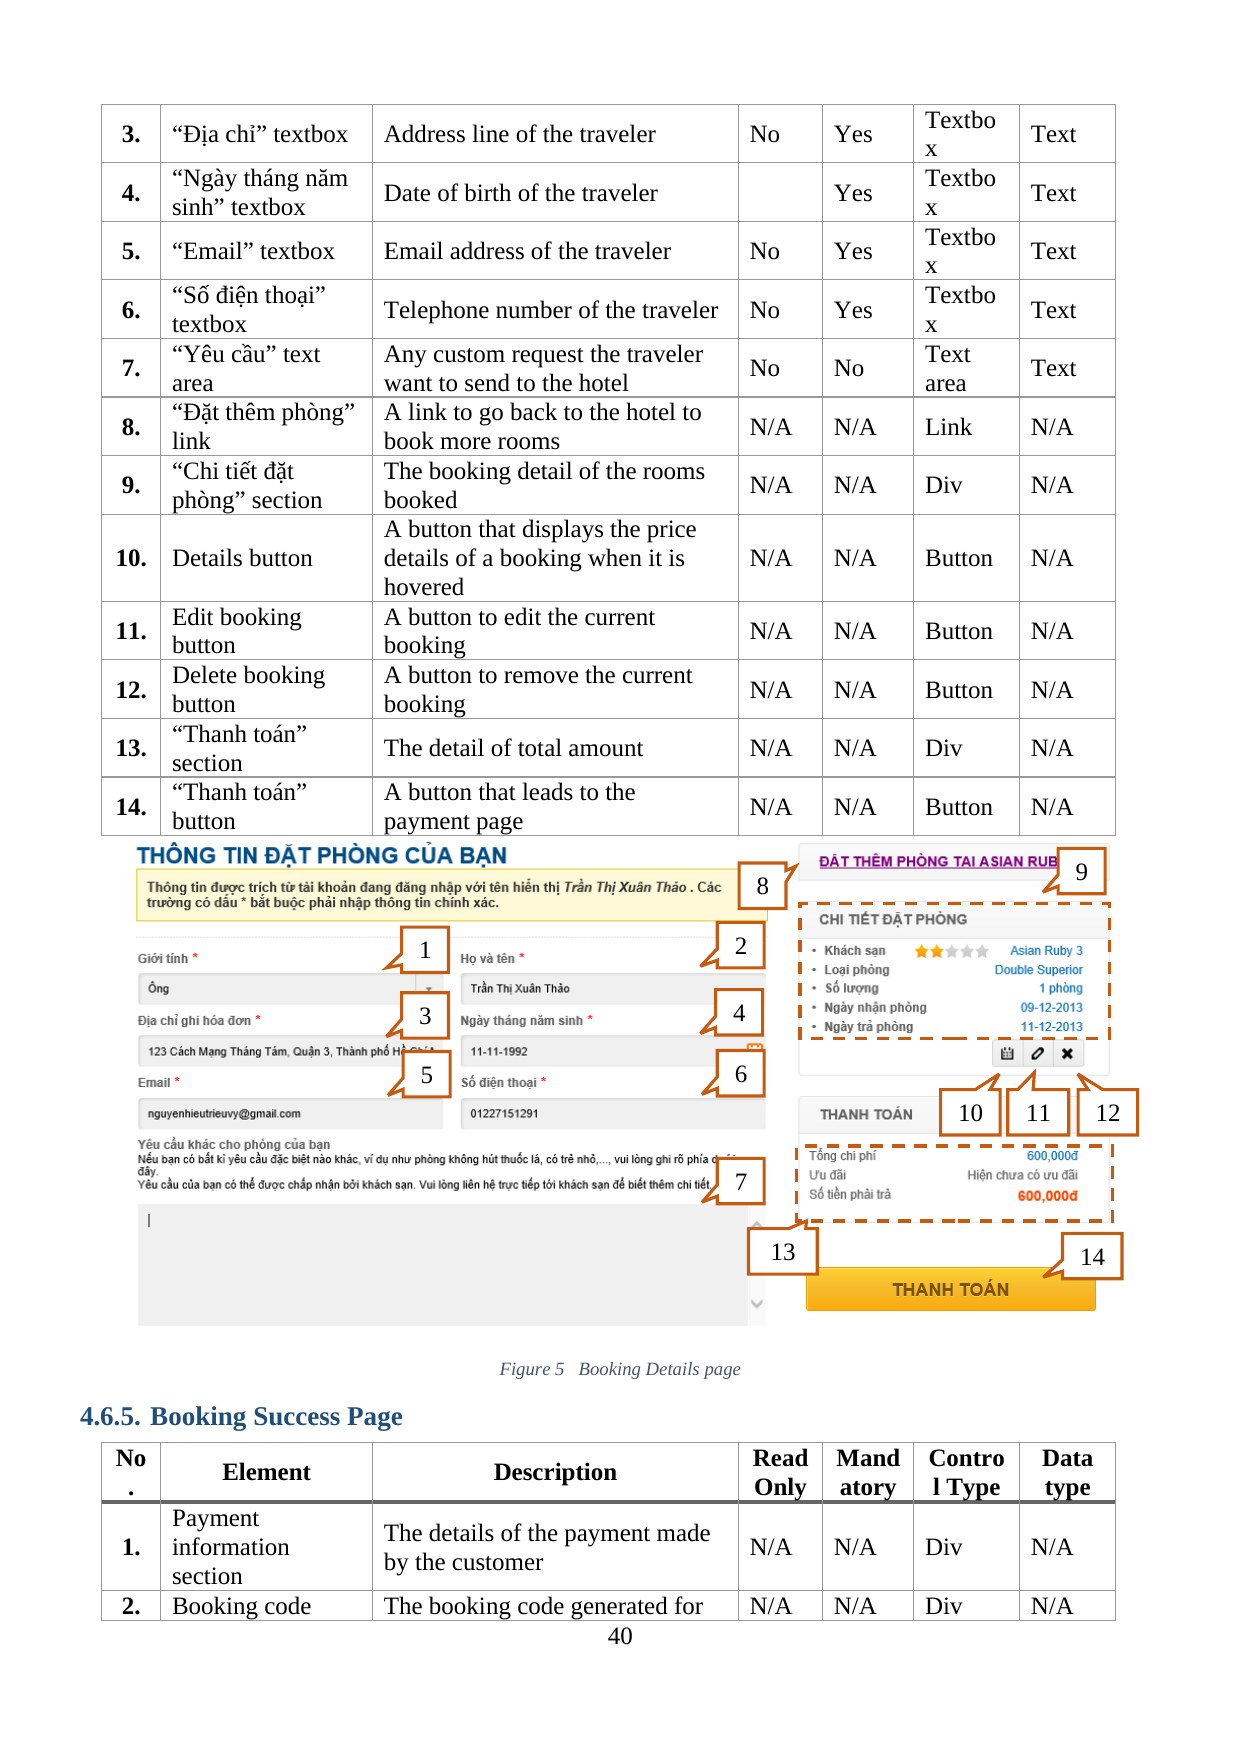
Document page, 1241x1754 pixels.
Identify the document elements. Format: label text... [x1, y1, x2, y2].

table_cell 14. [102, 778, 160, 835]
table_cell 4. [102, 163, 160, 221]
table_header Description [373, 1443, 738, 1500]
table_cell N/A [739, 1504, 822, 1590]
table_cell N/A [1020, 719, 1115, 776]
table_cell N/A [823, 398, 913, 455]
table_cell 9. [102, 456, 160, 513]
table_cell Email address of the traveler [373, 222, 738, 279]
table_cell Any custom request the traveler want to send to the hotel [373, 339, 738, 396]
table_cell 1. [102, 1504, 160, 1590]
table_cell Booking code [161, 1591, 372, 1619]
table_cell No [739, 339, 822, 396]
table_cell N/A [739, 1591, 822, 1619]
table_header No. [102, 1443, 160, 1500]
table_cell The detail of total amount [373, 719, 738, 776]
table_cell Text [1020, 339, 1115, 396]
table_cell 7. [102, 339, 160, 396]
table_cell 13. [102, 719, 160, 776]
table_cell N/A [823, 1504, 913, 1590]
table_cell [373, 1591, 738, 1619]
table_cell N/A [1020, 660, 1115, 718]
table_cell “Ngày tháng năm sinh” textbox [161, 163, 372, 221]
table_cell Details button [161, 515, 372, 601]
table_cell Button [914, 660, 1019, 718]
table_cell N/A [1020, 456, 1115, 513]
table_header Control Type [914, 1443, 1019, 1500]
table_cell “Địa chỉ” textbox [161, 105, 372, 162]
table_cell Telephone number of the traveler [373, 280, 738, 338]
table_cell 12. [102, 660, 160, 718]
table_cell A button to edit the current booking [373, 602, 738, 659]
table_cell N/A [739, 778, 822, 835]
table_cell Yes [823, 280, 913, 338]
table_cell “Yêu cầu” text area [161, 339, 372, 396]
table_cell N/A [823, 515, 913, 601]
table_cell N/A [823, 660, 913, 718]
table_cell “Chi tiết đặt phòng” section [161, 456, 372, 513]
table_cell N/A [1020, 1591, 1115, 1619]
table_cell Link [914, 398, 1019, 455]
table_cell N/A [739, 398, 822, 455]
table_cell Yes [823, 105, 913, 162]
table_cell Button [914, 778, 1019, 835]
table_cell N/A [739, 602, 822, 659]
table_cell Text [1020, 163, 1115, 221]
table_cell Textbox [914, 222, 1019, 279]
table_cell [739, 163, 822, 221]
table_cell Div [914, 1504, 1019, 1590]
table_cell Text [1020, 222, 1115, 279]
table_cell N/A [739, 660, 822, 718]
table_cell Address line of the traveler [373, 105, 738, 162]
table_header Mandatory [823, 1443, 913, 1500]
table_cell N/A [1020, 778, 1115, 835]
table_cell N/A [1020, 515, 1115, 601]
text Figure 5 Booking Details page [112, 1358, 1128, 1379]
table_cell Div [914, 1591, 1019, 1619]
table_cell N/A [739, 456, 822, 513]
table_cell N/A [823, 719, 913, 776]
table_cell 3. [102, 105, 160, 162]
table_cell The booking detail of the rooms booked [373, 456, 738, 513]
table_cell “Thanh toán” section [161, 719, 372, 776]
table_header Read Only [739, 1443, 822, 1500]
table_cell A link to go back to the hotel to book more rooms [373, 398, 738, 455]
table_cell 11. [102, 602, 160, 659]
table_cell Textbox [914, 163, 1019, 221]
table_cell N/A [823, 456, 913, 513]
table_cell N/A [739, 719, 822, 776]
table_cell 6. [102, 280, 160, 338]
table_cell “Thanh toán” button [161, 778, 372, 835]
table_cell “Đặt thêm phòng” link [161, 398, 372, 455]
table_cell Date of birth of the traveler [373, 163, 738, 221]
table_cell Button [914, 602, 1019, 659]
table_cell Payment information section [161, 1504, 372, 1590]
table_cell N/A [823, 1591, 913, 1619]
table_cell Text area [914, 339, 1019, 396]
table_cell “Số điện thoại” textbox [161, 280, 372, 338]
table_cell Yes [823, 163, 913, 221]
table_cell Delete booking button [161, 660, 372, 718]
table_cell No [739, 105, 822, 162]
table_cell N/A [823, 778, 913, 835]
table_cell 5. [102, 222, 160, 279]
table_cell Edit booking button [161, 602, 372, 659]
table_cell N/A [1020, 398, 1115, 455]
table_cell A button that displays the price details of a booking when it is hovered [373, 515, 738, 601]
table_cell N/A [1020, 1504, 1115, 1590]
table_cell Button [914, 515, 1019, 601]
subtitle Booking Success Page [141, 1400, 1128, 1431]
table_cell N/A [1020, 602, 1115, 659]
table_cell 2. [102, 1591, 160, 1619]
table_cell 8. [102, 398, 160, 455]
table_cell Text [1020, 105, 1115, 162]
table_cell The details of the payment made by the customer [373, 1504, 738, 1590]
table_cell No [739, 280, 822, 338]
table_cell Yes [823, 222, 913, 279]
table_cell A button that leads to the payment page [373, 778, 738, 835]
table_cell “Email” textbox [161, 222, 372, 279]
table_cell Text [1020, 280, 1115, 338]
table_cell Div [914, 719, 1019, 776]
table_cell N/A [739, 515, 822, 601]
table_header Element [161, 1443, 372, 1500]
table_cell 10. [102, 515, 160, 601]
table_header Data type [1020, 1443, 1115, 1500]
table_cell Div [914, 456, 1019, 513]
table_cell A button to remove the current booking [373, 660, 738, 718]
table_cell Textbox [914, 280, 1019, 338]
table_cell Textbox [914, 105, 1019, 162]
table_cell N/A [823, 602, 913, 659]
table_cell No [823, 339, 913, 396]
table_cell No [739, 222, 822, 279]
